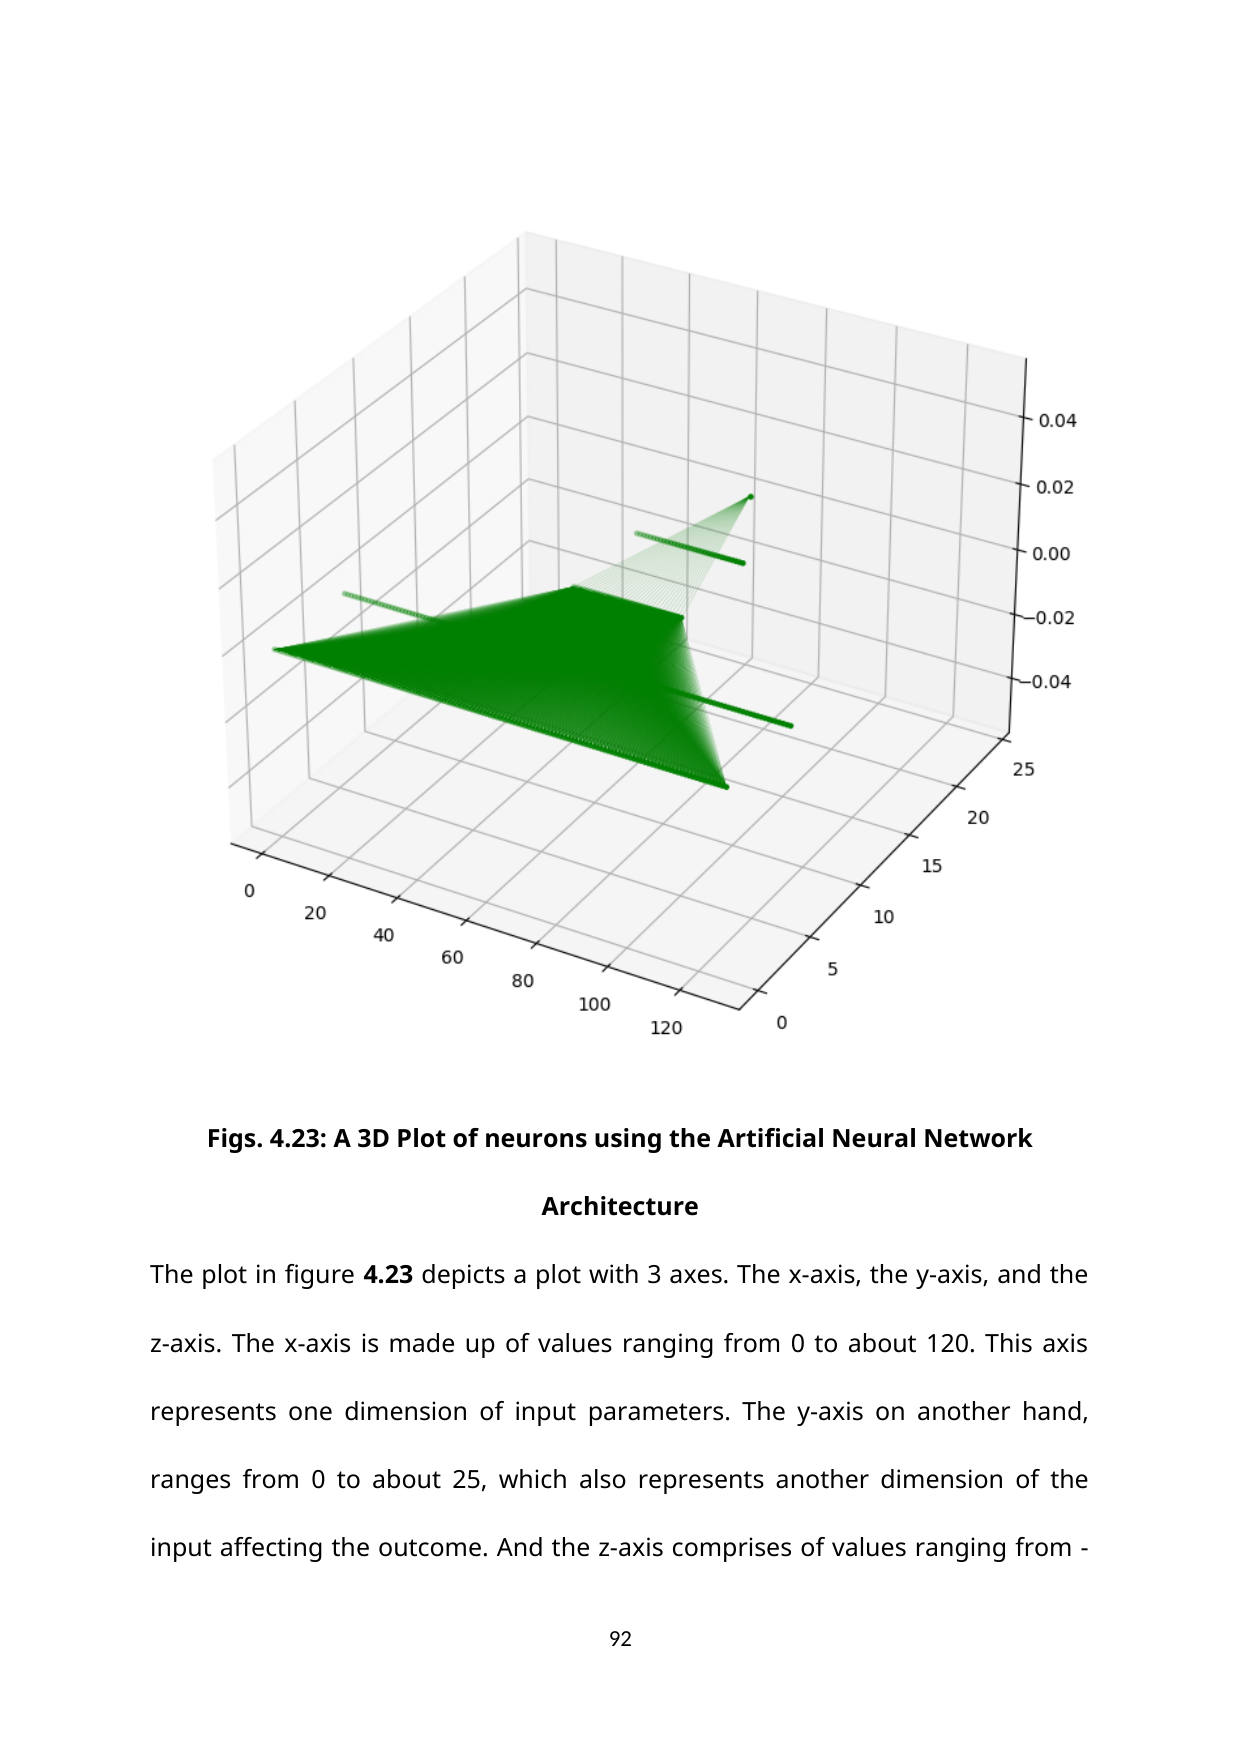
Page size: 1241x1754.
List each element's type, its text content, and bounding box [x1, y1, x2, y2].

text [150, 1257, 1090, 1564]
picture [150, 150, 1091, 1080]
subtitle Figs. 4.23: A 3D Plot of neurons using the Artificial Neural Network Architecture [150, 1121, 1090, 1223]
